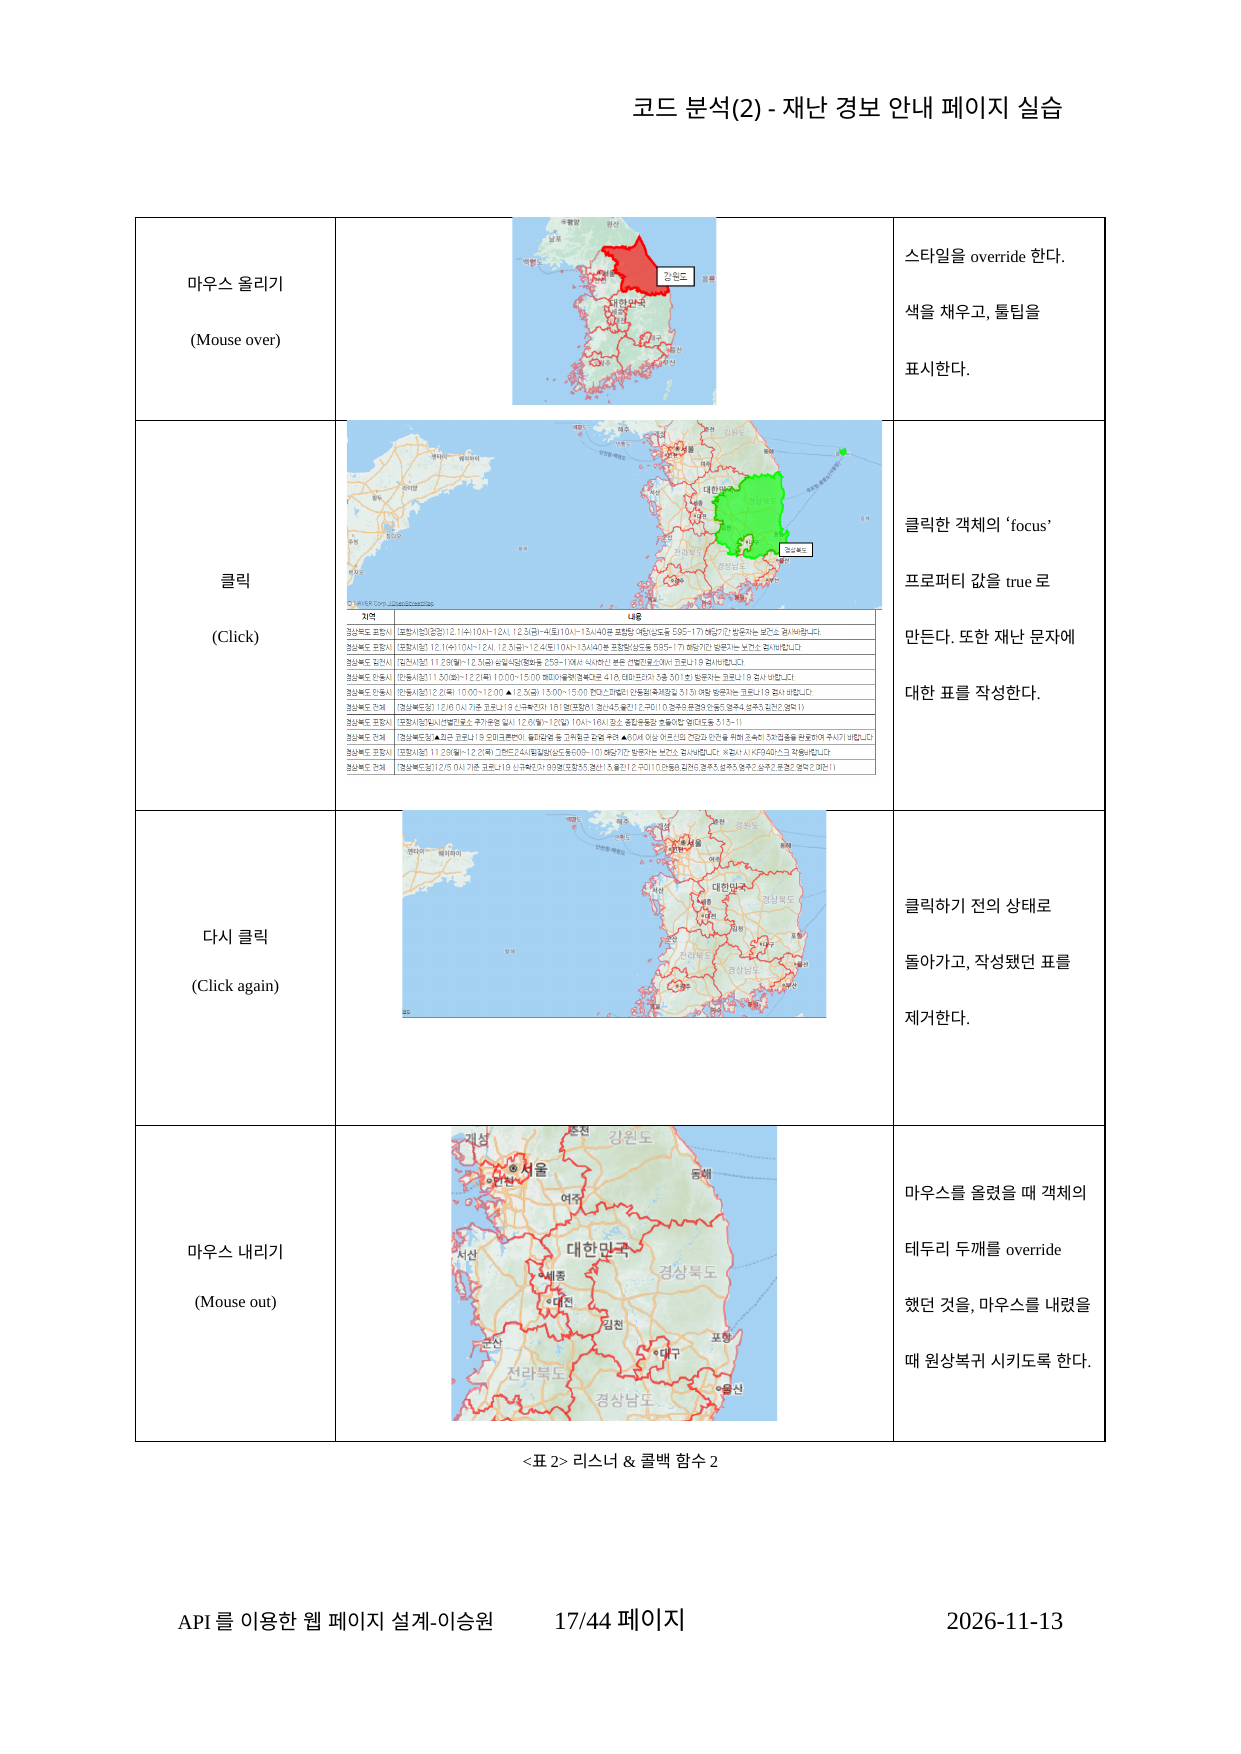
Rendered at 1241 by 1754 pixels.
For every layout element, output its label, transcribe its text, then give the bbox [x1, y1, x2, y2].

picture [451, 1126, 778, 1421]
table_cell [336, 421, 893, 810]
table_cell 마우스 내리기 (Mouse out) [136, 1126, 335, 1441]
table_cell [336, 218, 893, 419]
table_cell 스타일을 override 한다. 색을 채우고, 툴팁을 표시한다. [894, 218, 1104, 419]
table_cell [336, 811, 893, 1125]
table_cell 클릭하기 전의 상태로 돌아가고, 작성됐던 표를 제거한다. [894, 811, 1104, 1125]
text <표2> 리스너 & 콜백 함수2 [177, 1442, 1063, 1479]
table_cell 클릭한 객체의 ‘focus’ 프로퍼티 값을 true로 만든다. 또한 재난 문자에 대한 표를 작성한다. [894, 421, 1104, 810]
table_cell 마우스를 올렸을 때 객체의 테두리 두깨를 override 했던 것을, 마우스를 내렸을 때 원상복귀 시키도록 한다. [894, 1126, 1104, 1441]
table_cell [336, 1126, 893, 1441]
picture [346, 420, 883, 786]
table_cell 클릭 (Click) [136, 421, 335, 810]
picture [512, 217, 717, 405]
picture [402, 810, 827, 1111]
table_cell 다시 클릭 (Click again) [136, 811, 335, 1125]
table_cell 마우스 올리기 (Mouse over) [136, 218, 335, 419]
